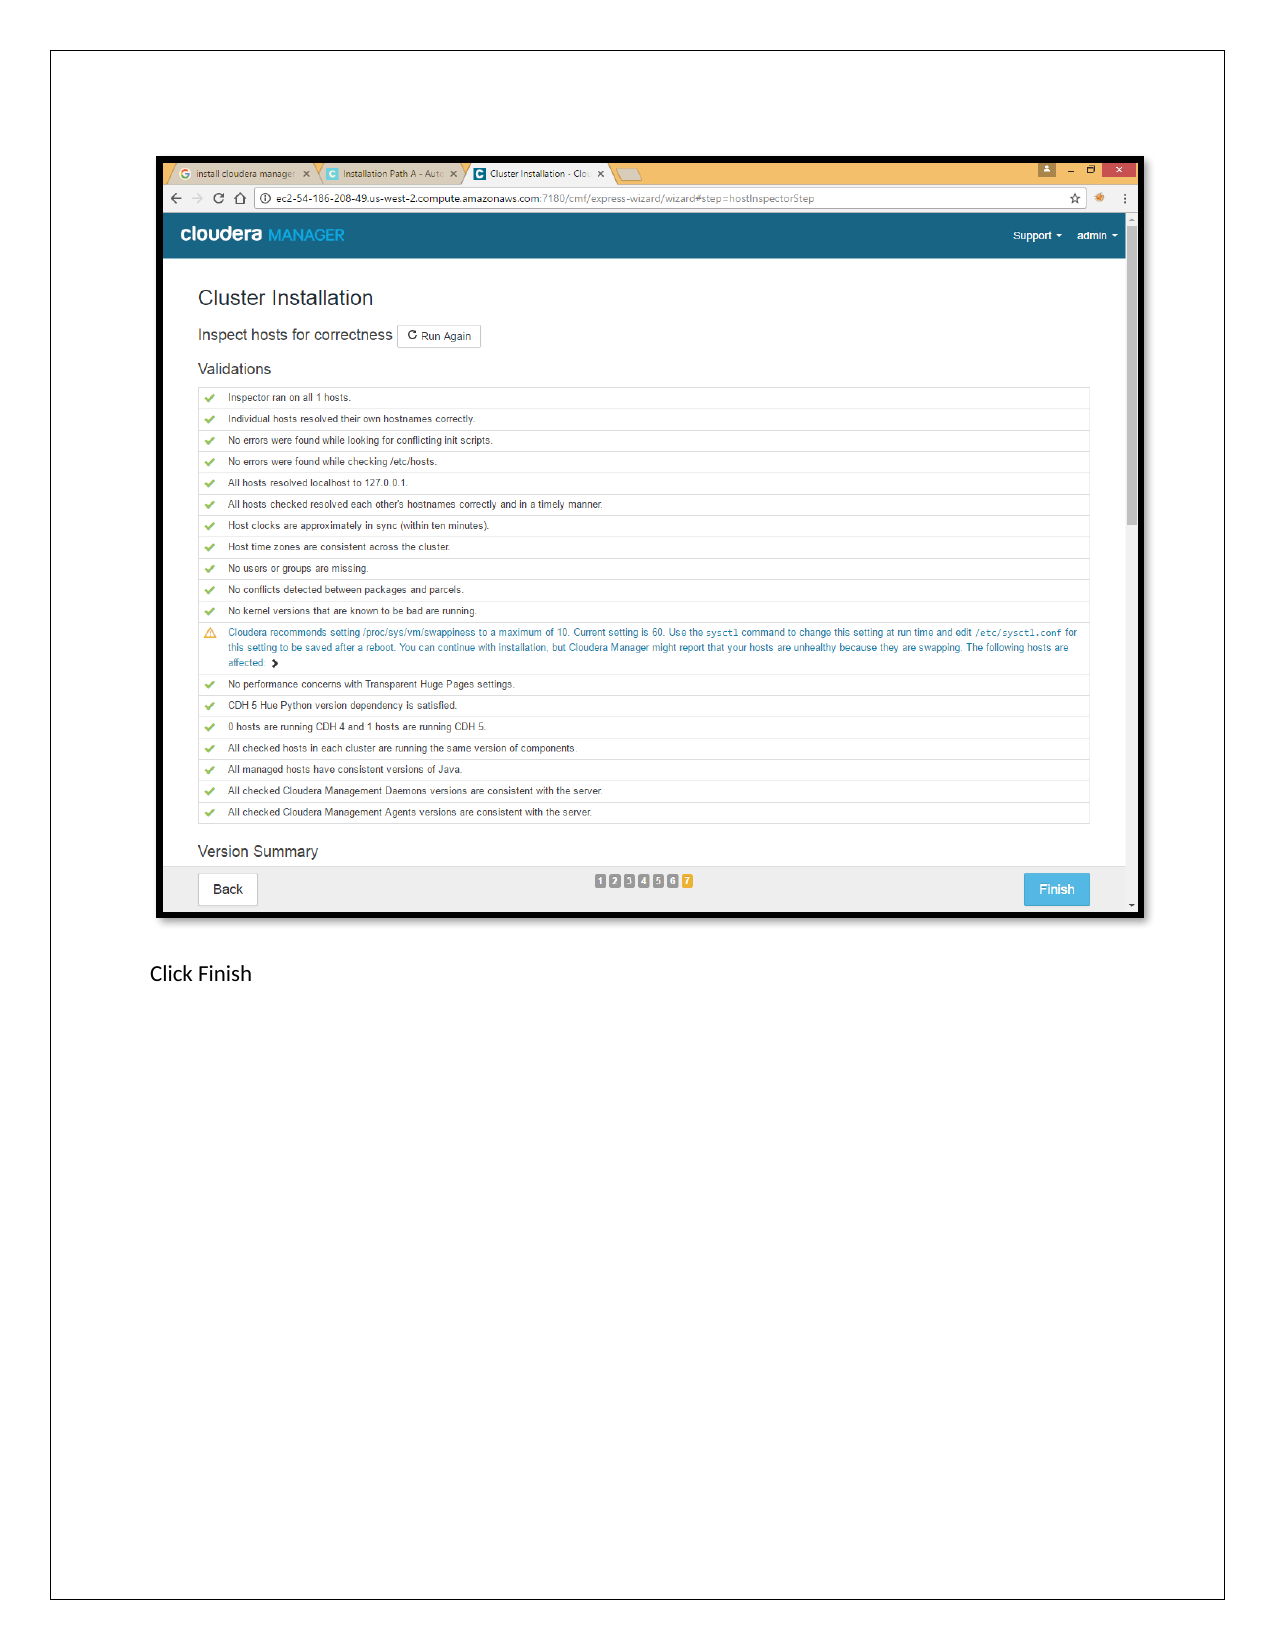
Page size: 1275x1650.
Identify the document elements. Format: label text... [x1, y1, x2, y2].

picture [163, 163, 1138, 912]
text Click Finish [150, 959, 1125, 987]
